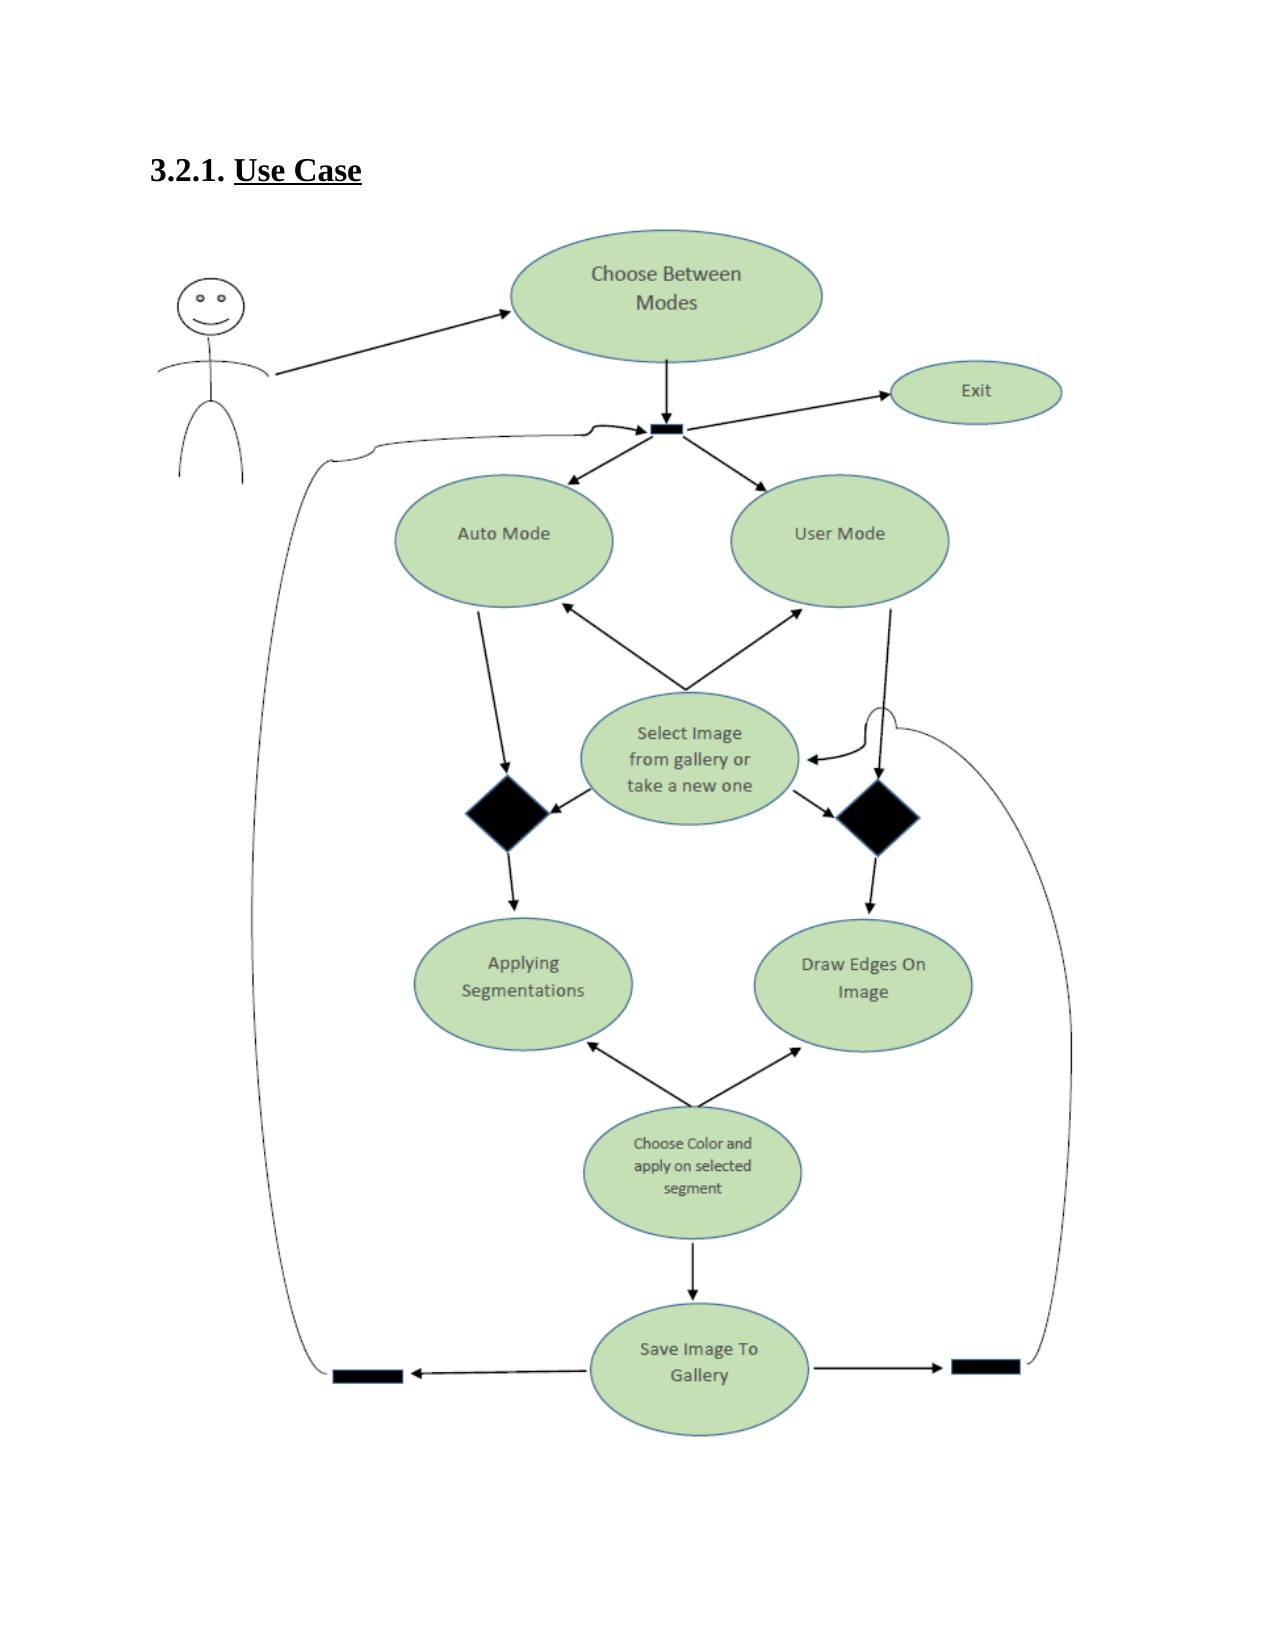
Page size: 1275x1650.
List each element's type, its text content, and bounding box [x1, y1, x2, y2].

text 3.2.1. Use Case [150, 150, 1125, 188]
picture [150, 215, 1125, 1451]
